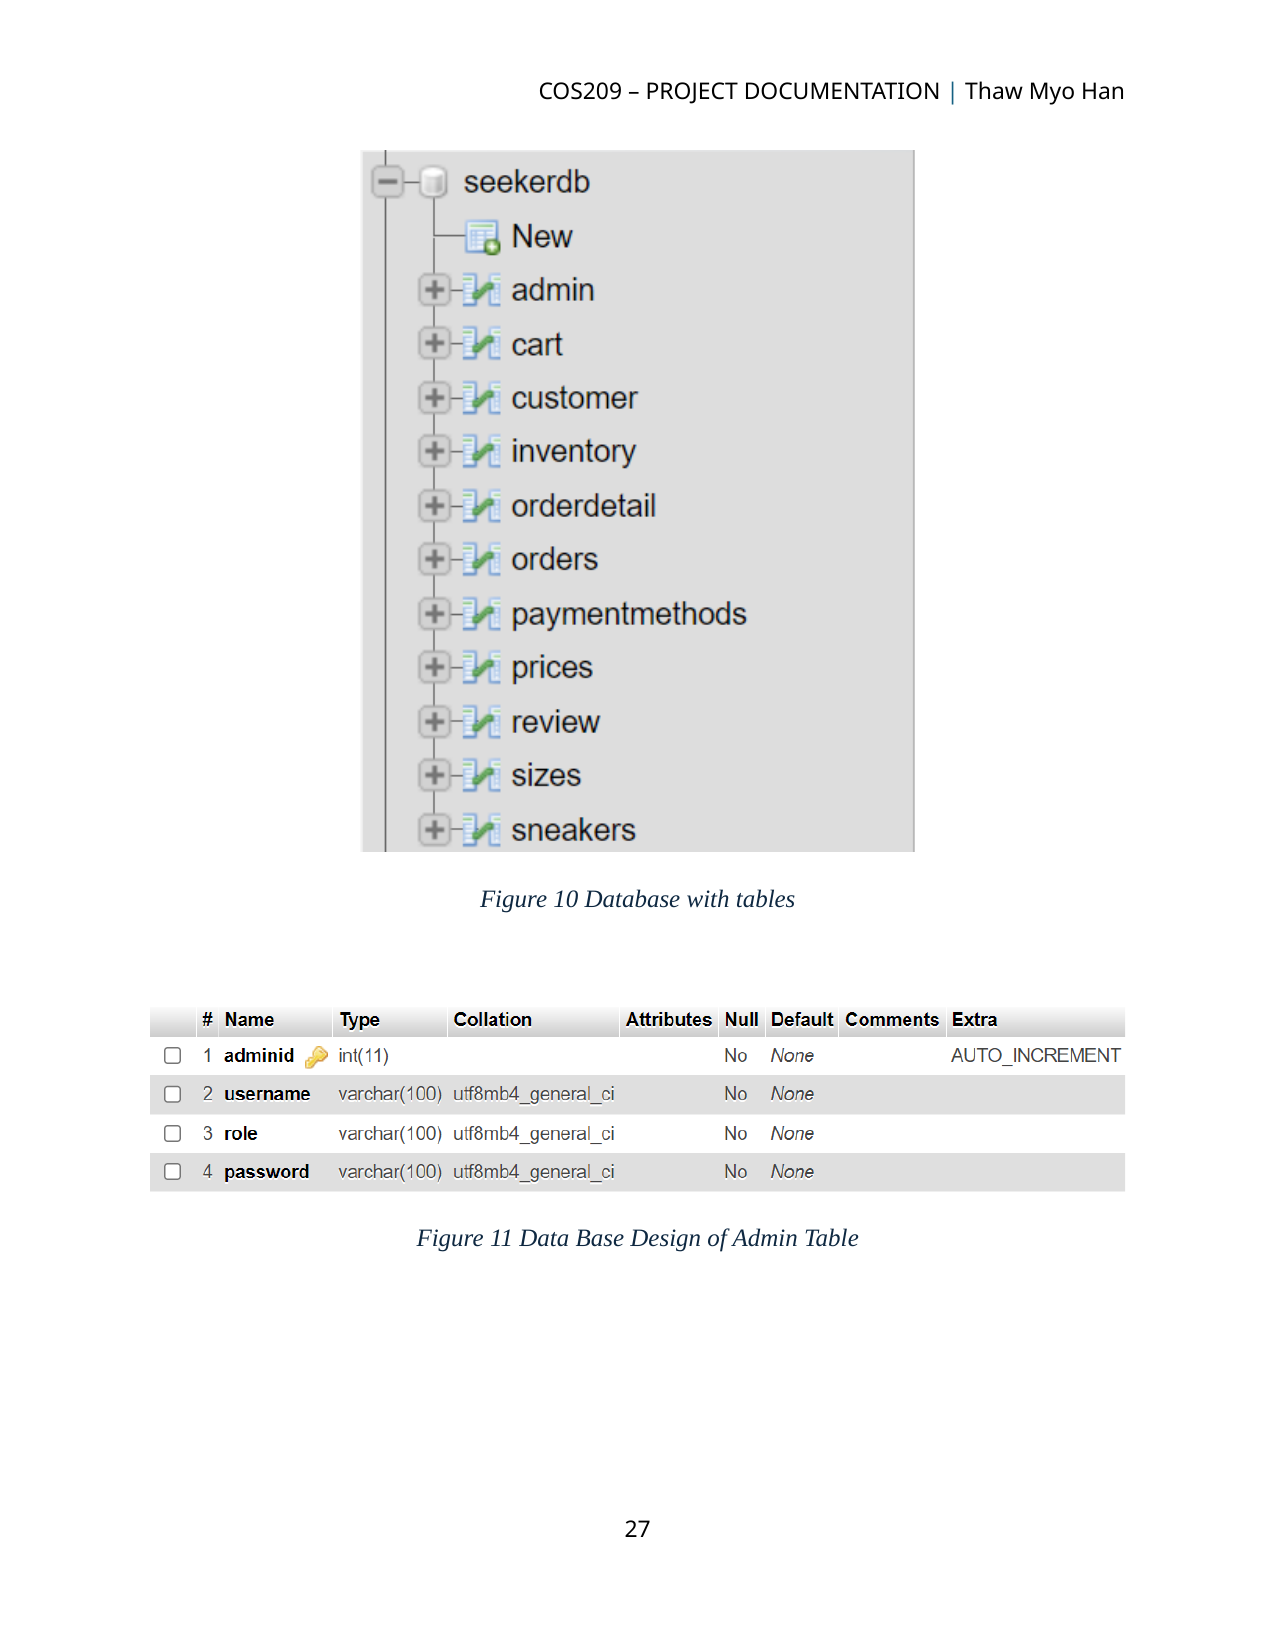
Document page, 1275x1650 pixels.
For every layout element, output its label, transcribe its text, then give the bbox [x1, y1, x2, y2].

picture [150, 1007, 1125, 1192]
text Figure 11 Data Base Design of Admin Table [150, 1223, 1125, 1252]
text Figure 10 Database with tables [150, 884, 1125, 913]
picture [360, 150, 915, 852]
